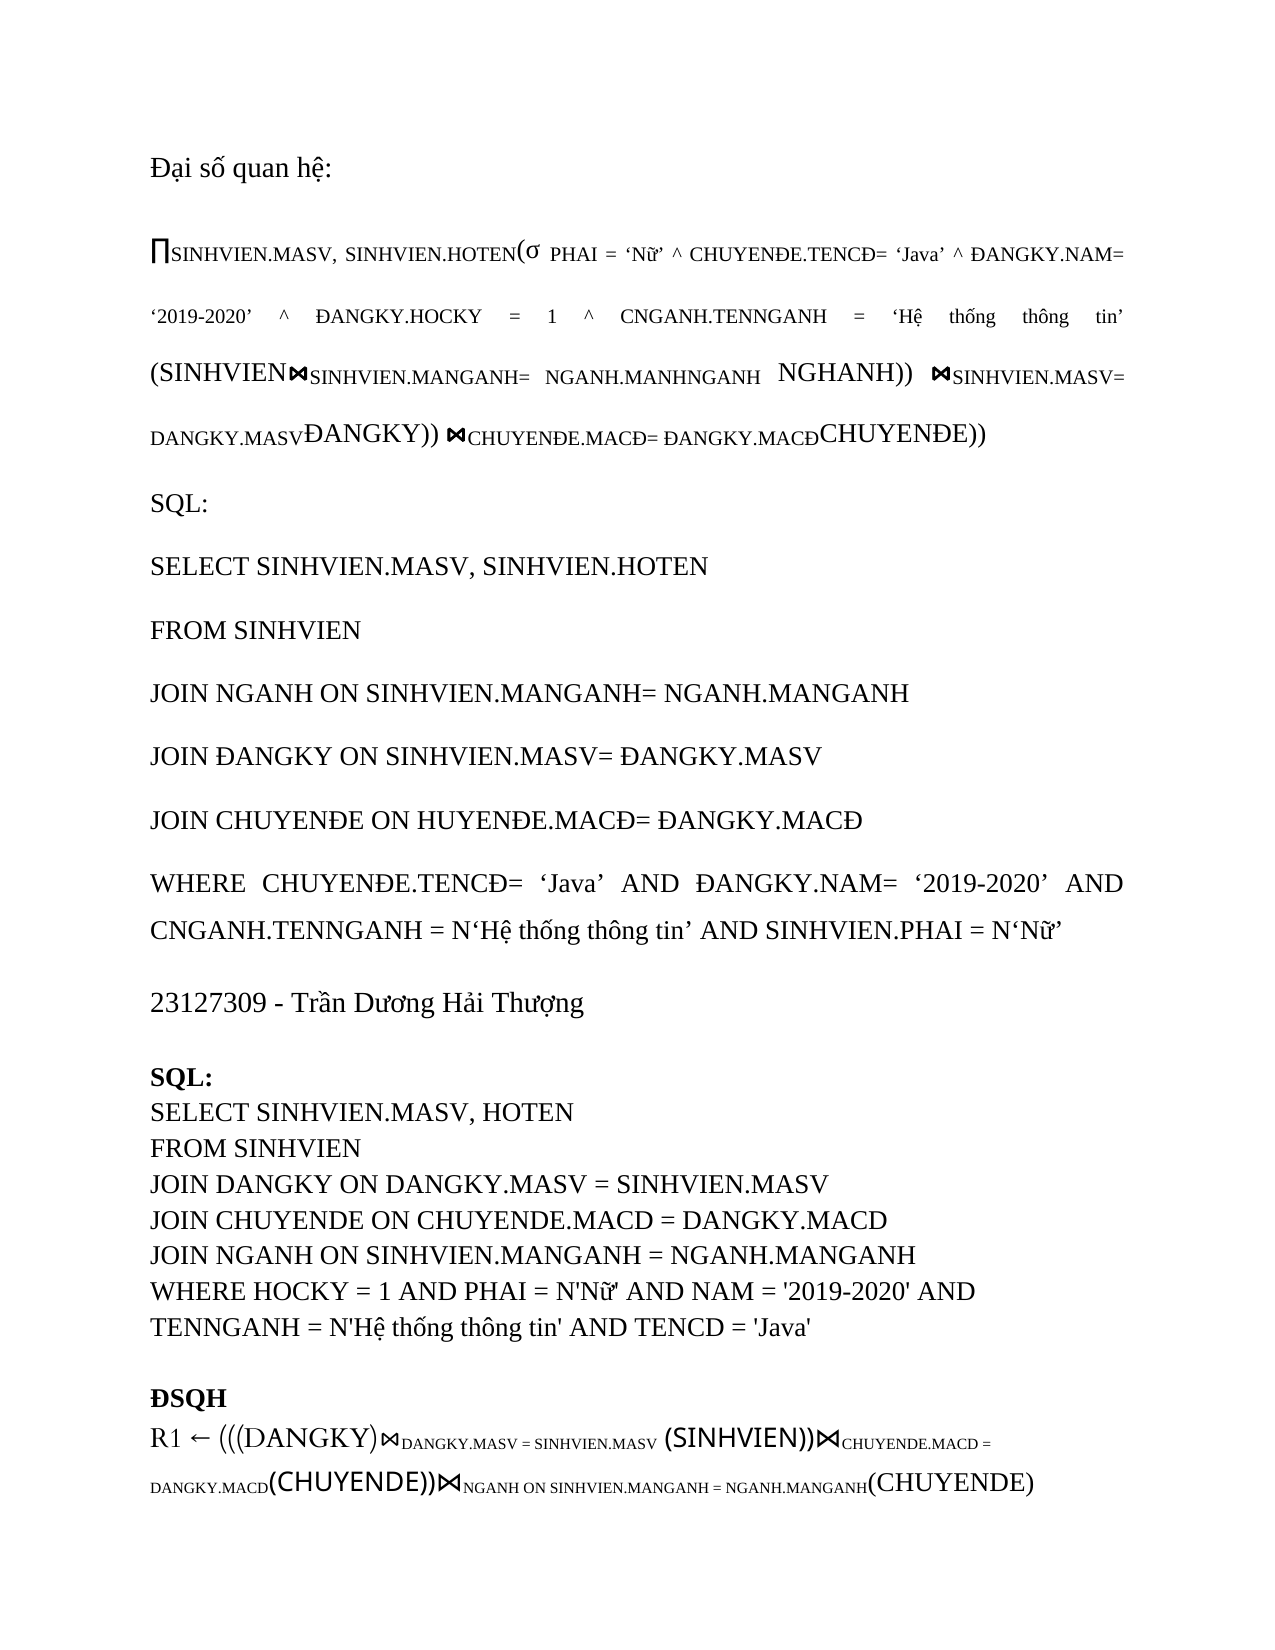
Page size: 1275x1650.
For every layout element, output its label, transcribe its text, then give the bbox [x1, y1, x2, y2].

text JOIN ĐANGKY ON SINHVIEN.MASV= ĐANGKY.MASV [150, 741, 1125, 772]
text WHERE CHUYENĐE.TENCĐ= ‘Java’ AND ĐANGKY.NAM= ‘2019-2020’ AND CNGANH.TENNGANH = N‘Hệ thống thông tin’ AND SINHVIEN.PHAI = N‘Nữ’ [150, 867, 1125, 945]
text JOIN NGANH ON SINHVIEN.MANGANH = NGANH.MANGANH [150, 1239, 1125, 1271]
text JOIN NGANH ON SINHVIEN.MANGANH= NGANH.MANGANH [150, 677, 1125, 708]
text ĐSQH [150, 1382, 1125, 1413]
text JOIN CHUYENDE ON CHUYENDE.MACD = DANGKY.MACD [150, 1204, 1125, 1235]
text FROM SINHVIEN [150, 1132, 1125, 1163]
text JOIN CHUYENĐE ON HUYENĐE.MACĐ= ĐANGKY.MACĐ [150, 804, 1125, 835]
text JOIN DANGKY ON DANGKY.MASV = SINHVIEN.MASV [150, 1168, 1125, 1199]
text FROM SINHVIEN [150, 614, 1125, 645]
text SELECT SINHVIEN.MASV, SINHVIEN.HOTEN [150, 551, 1125, 582]
text WHERE HOCKY = 1 AND PHAI = N'Nữ' AND NAM = '2019-2020' AND TENNGANH = N'Hệ thống thông tin' AND TENCD = 'Java' [150, 1275, 1125, 1342]
text Đại số quan hệ: [150, 150, 1125, 183]
text SQL: [150, 1061, 1125, 1092]
text R1 ← (((DANGKY)⋈DANGKY.MASV = SINHVIEN.MASV (SINHVIEN))⋈CHUYENDE.MACD = DANGKY.MACD(CHUYENDE))⋈NGANH ON SINHVIEN.MANGANH = NGANH.MANGANH(CHUYENDE) [150, 1418, 1125, 1499]
text SELECT SINHVIEN.MASV, HOTEN [150, 1097, 1125, 1128]
text 23127309 - Trần Dương Hải Thượng [150, 986, 1125, 1019]
text SQL: [150, 487, 1125, 518]
text ∏SINHVIEN.MASV, SINHVIEN.HOTEN(σ PHAI = ‘Nữ’ ^ CHUYENĐE.TENCĐ= ‘Java’ ^ ĐANGKY.NAM= ‘2019-2020’ ^ ĐANGKY.HOCKY = 1 ^ CNGANH.TENNGANH = ‘Hệ thống thông tin’ (SINHVIEN⋈SINHVIEN.MANGANH= NGANH.MANHNGANH NGHANH)) ⋈SINHVIEN.MASV= DANGKY.MASVĐANGKY)) ⋈CHUYENĐE.MACĐ= ĐANGKY.MACĐCHUYENĐE)) [150, 225, 1125, 450]
